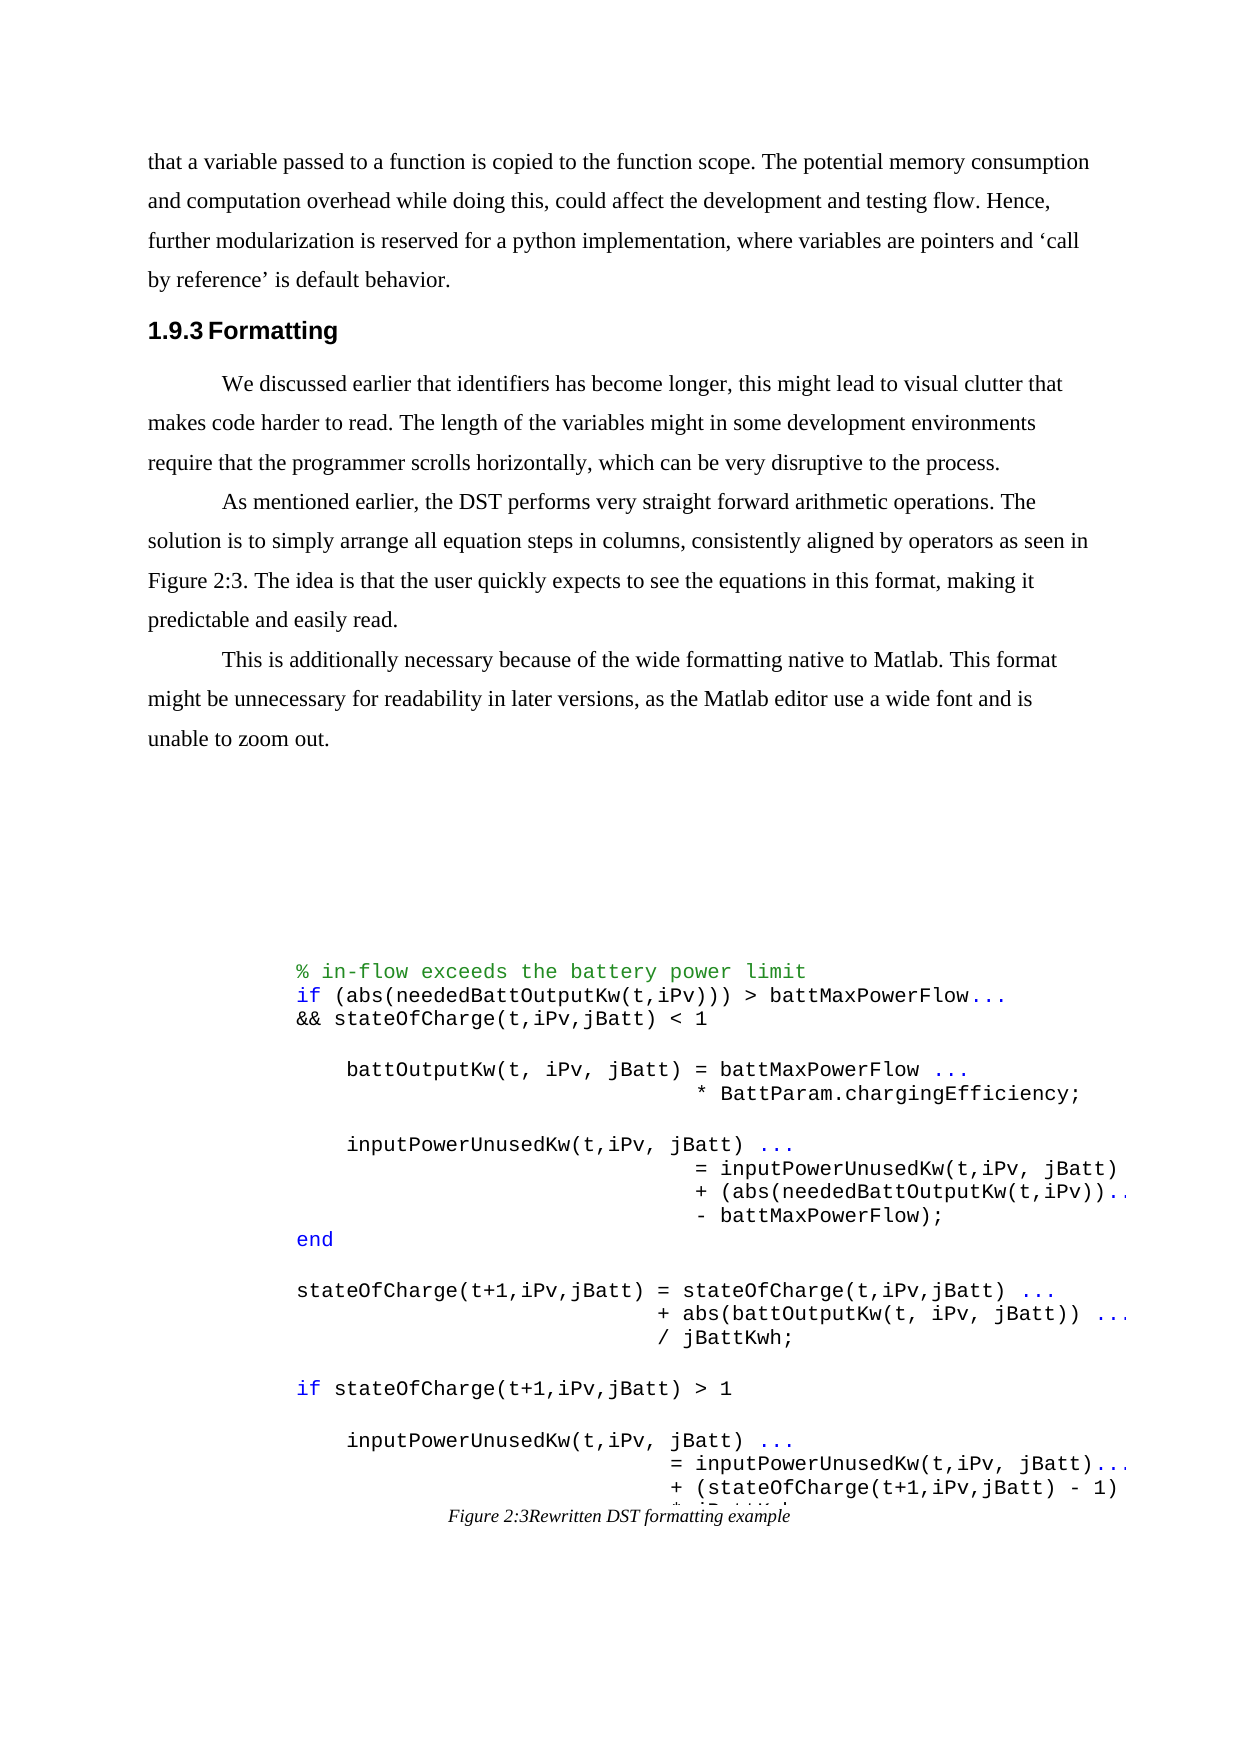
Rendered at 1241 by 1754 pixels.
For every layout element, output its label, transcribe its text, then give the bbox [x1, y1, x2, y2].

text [148, 148, 1092, 292]
subtitle Formatting [148, 316, 1092, 345]
text We discussed earlier that identifiers has become longer, this might lead to visual clutter that makes code harder to read. The length of the variables might in some development environments require that the programmer scrolls horizontally, which can be very disruptive to the process. [148, 369, 1092, 475]
text This is additionally necessary because of the wide formatting native to Matlab. This format might be unnecessary for readability in later versions, as the Matlab editor use a wide font and is unable to zoom out. [148, 646, 1092, 751]
text As mentioned earlier, the DST performs very straight forward arithmetic operations. The solution is to simply arrange all equation steps in columns, consistently aligned by operators as seen in Figure 2:3. The idea is that the user quickly expects to see the equations in this format, making it predictable and easily read. [148, 488, 1092, 633]
text Figure 2:3Rewritten DST formatting example [148, 1505, 1092, 1526]
